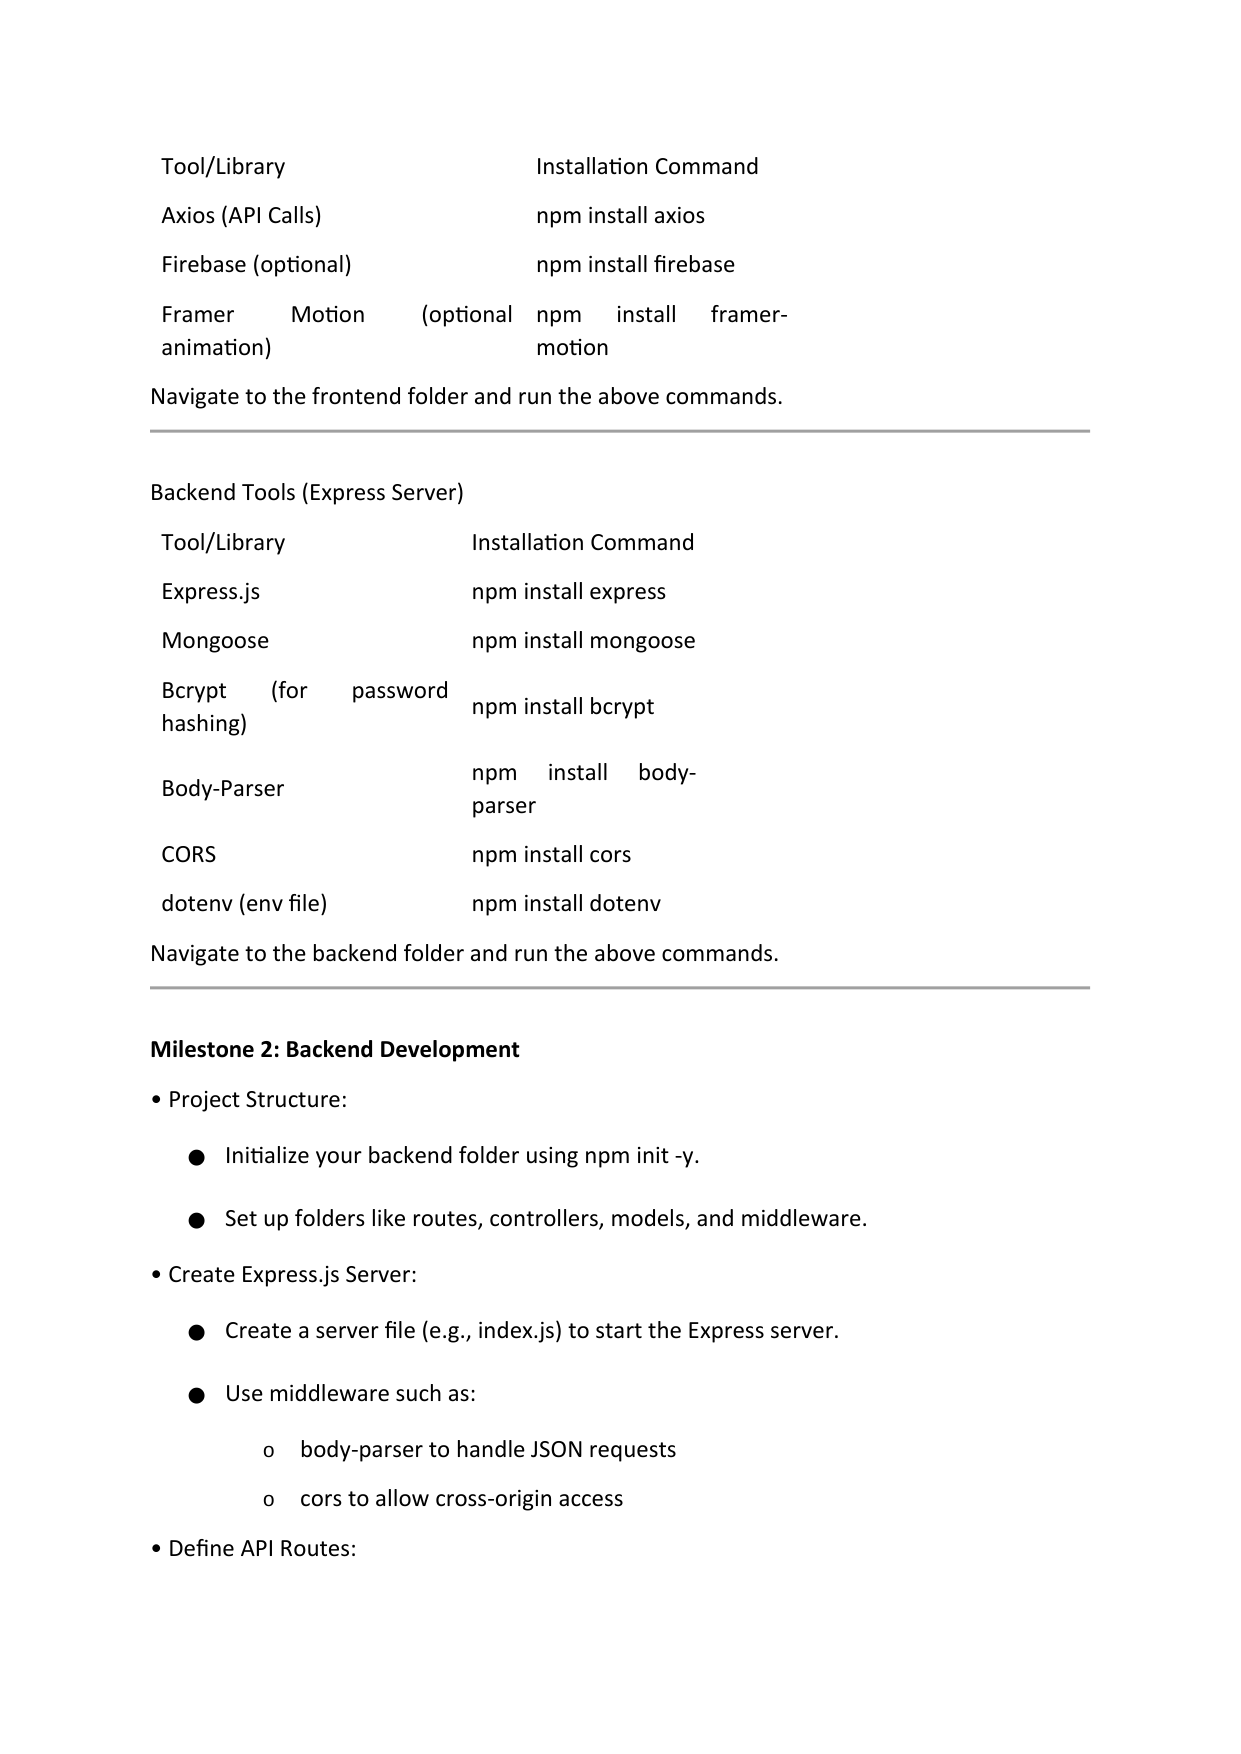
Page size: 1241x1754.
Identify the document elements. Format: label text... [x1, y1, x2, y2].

table_cell Mongoose [150, 625, 460, 674]
list Use middleware such as: [187, 1370, 1090, 1413]
table_header Installation Command [460, 526, 708, 575]
text • Define API Routes: [150, 1532, 1090, 1562]
table_cell npm install framer-motion [525, 298, 799, 380]
list cors to allow cross-origin access [262, 1482, 1090, 1513]
table_cell npm install body-parser [460, 756, 708, 838]
table_cell Firebase (optional) [150, 249, 524, 298]
table_cell CORS [150, 838, 460, 887]
table_cell Axios (API Calls) [150, 199, 524, 248]
table_header Tool/Library [150, 150, 524, 199]
table_header Tool/Library [150, 526, 460, 575]
text Navigate to the backend folder and run the above commands. [150, 937, 1090, 967]
table_cell npm install bcrypt [460, 674, 708, 756]
text Backend Tools (Express Server) [150, 476, 1090, 507]
text Navigate to the frontend folder and run the above commands. [150, 380, 1090, 411]
table_cell Bcrypt (for password hashing) [150, 674, 460, 756]
list Initialize your backend folder using npm init -y. [187, 1132, 1090, 1175]
table_cell dotenv (env file) [150, 888, 460, 937]
table_cell Body-Parser [150, 756, 460, 838]
list Set up folders like routes, controllers, models, and middleware. [187, 1195, 1090, 1238]
table_header Installation Command [525, 150, 799, 199]
table_cell npm install axios [525, 199, 799, 248]
table_cell npm install mongoose [460, 625, 708, 674]
table_cell npm install express [460, 575, 708, 624]
table_cell Framer Motion (optional animation) [150, 298, 524, 380]
text • Create Express.js Server: [150, 1258, 1090, 1288]
list body-parser to handle JSON requests [262, 1433, 1090, 1463]
text Milestone 2: Backend Development [150, 1033, 1090, 1064]
table_cell npm install dotenv [460, 888, 708, 937]
list Create a server file (e.g., index.js) to start the Express server. [187, 1307, 1090, 1350]
table_cell Express.js [150, 575, 460, 624]
table_cell npm install cors [460, 838, 708, 887]
text • Project Structure: [150, 1083, 1090, 1113]
table_cell npm install firebase [525, 249, 799, 298]
